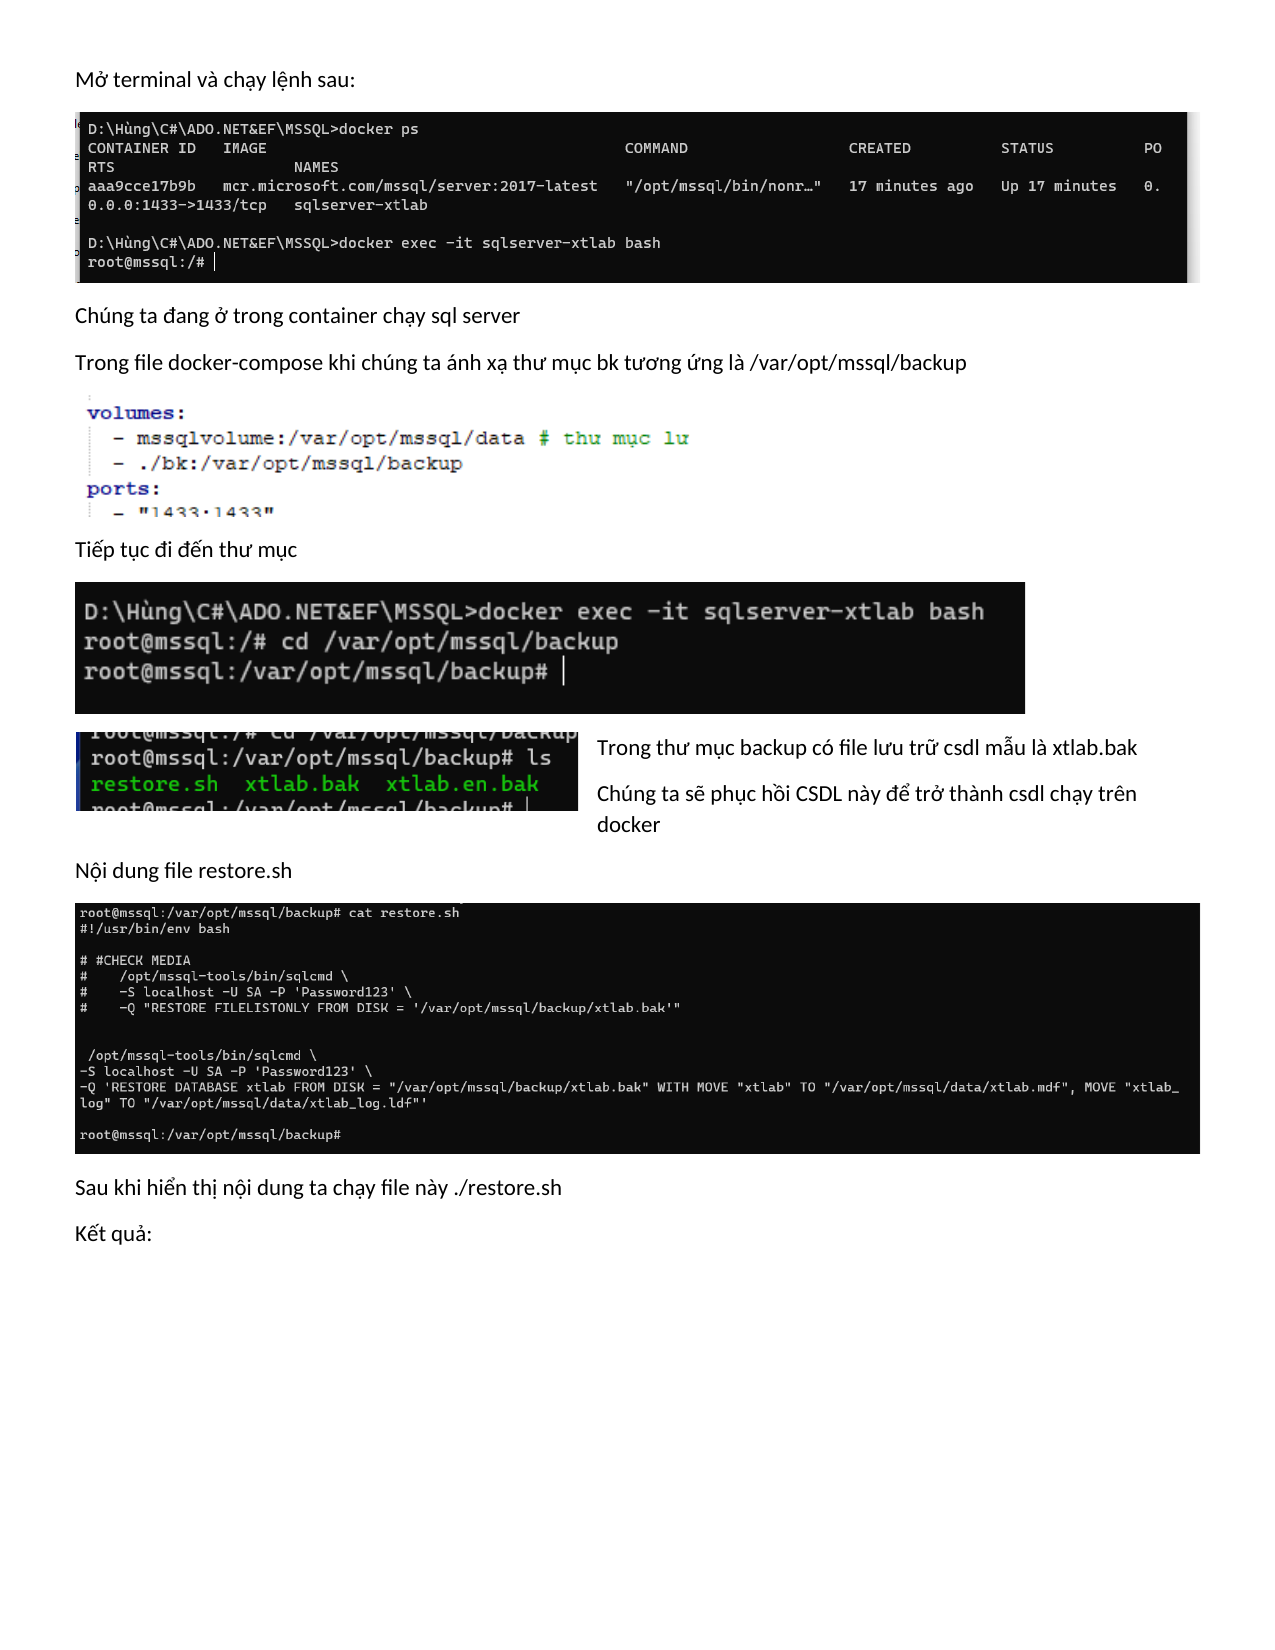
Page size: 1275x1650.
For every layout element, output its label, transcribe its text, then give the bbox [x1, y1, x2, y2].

text Trong thư mục backup có file lưu trữ csdl mẫu là xtlab.bak [578, 733, 1200, 761]
text Tiếp tục đi đến thư mục [75, 536, 1200, 564]
text Sau khi hiển thị nội dung ta chạy file này ./restore.sh [75, 1173, 1200, 1201]
text Mở terminal và chạy lệnh sau: [75, 66, 1200, 94]
picture [75, 112, 1200, 283]
text Chúng ta sẽ phục hồi CSDL này để trở thành csdl chạy trên docker [75, 779, 1200, 838]
text Chúng ta đang ở trong container chạy sql server [75, 301, 1200, 329]
text Nội dung file restore.sh [75, 857, 1200, 884]
picture [75, 732, 578, 811]
text Kết quả: [75, 1219, 1200, 1247]
picture [75, 395, 690, 517]
text Trong file docker-compose khi chúng ta ánh xạ thư mục bk tương ứng là /var/opt/mssql/backup [75, 348, 1200, 376]
picture [75, 582, 1025, 714]
picture [75, 903, 1200, 1154]
